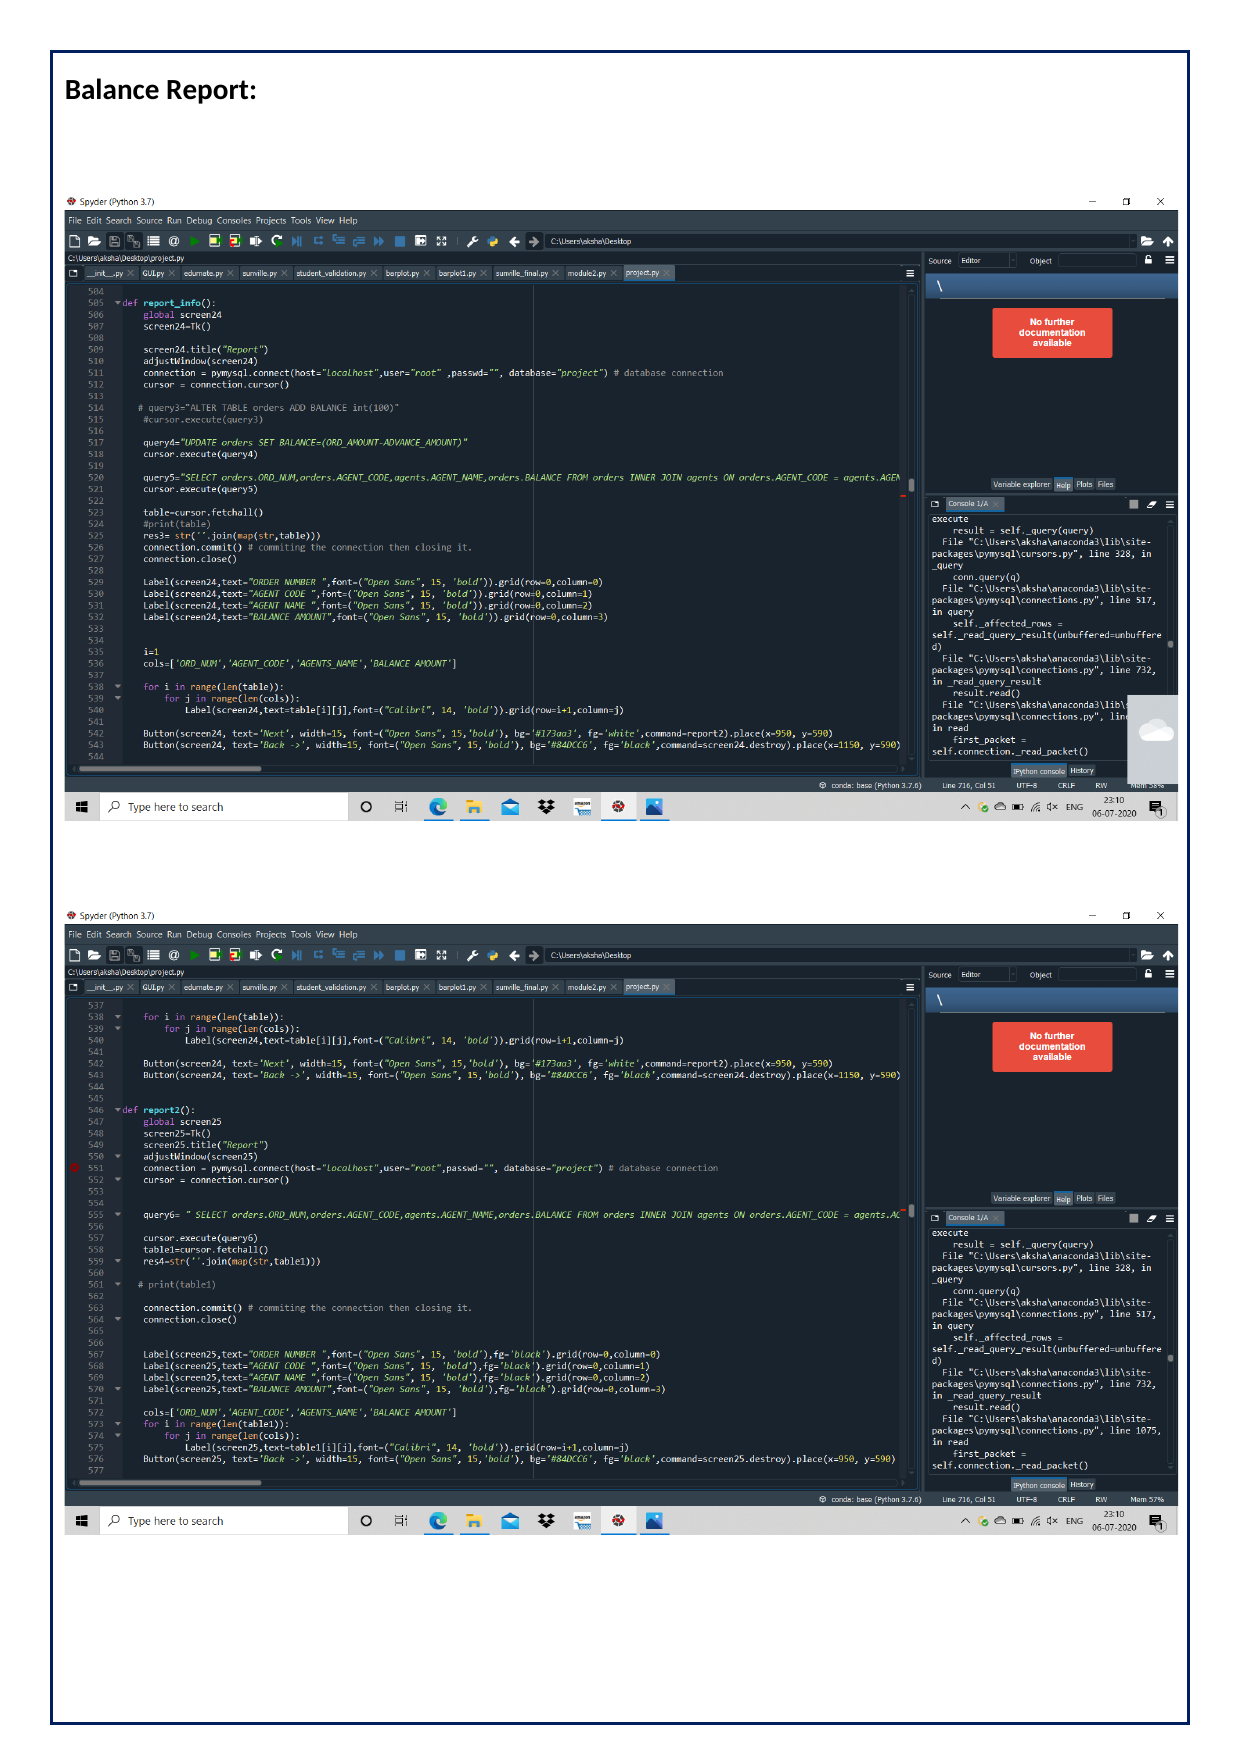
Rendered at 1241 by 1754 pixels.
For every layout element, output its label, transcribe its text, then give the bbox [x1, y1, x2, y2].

picture [64, 907, 1179, 1535]
text Balance Report: [64, 71, 754, 106]
picture [64, 193, 1179, 821]
